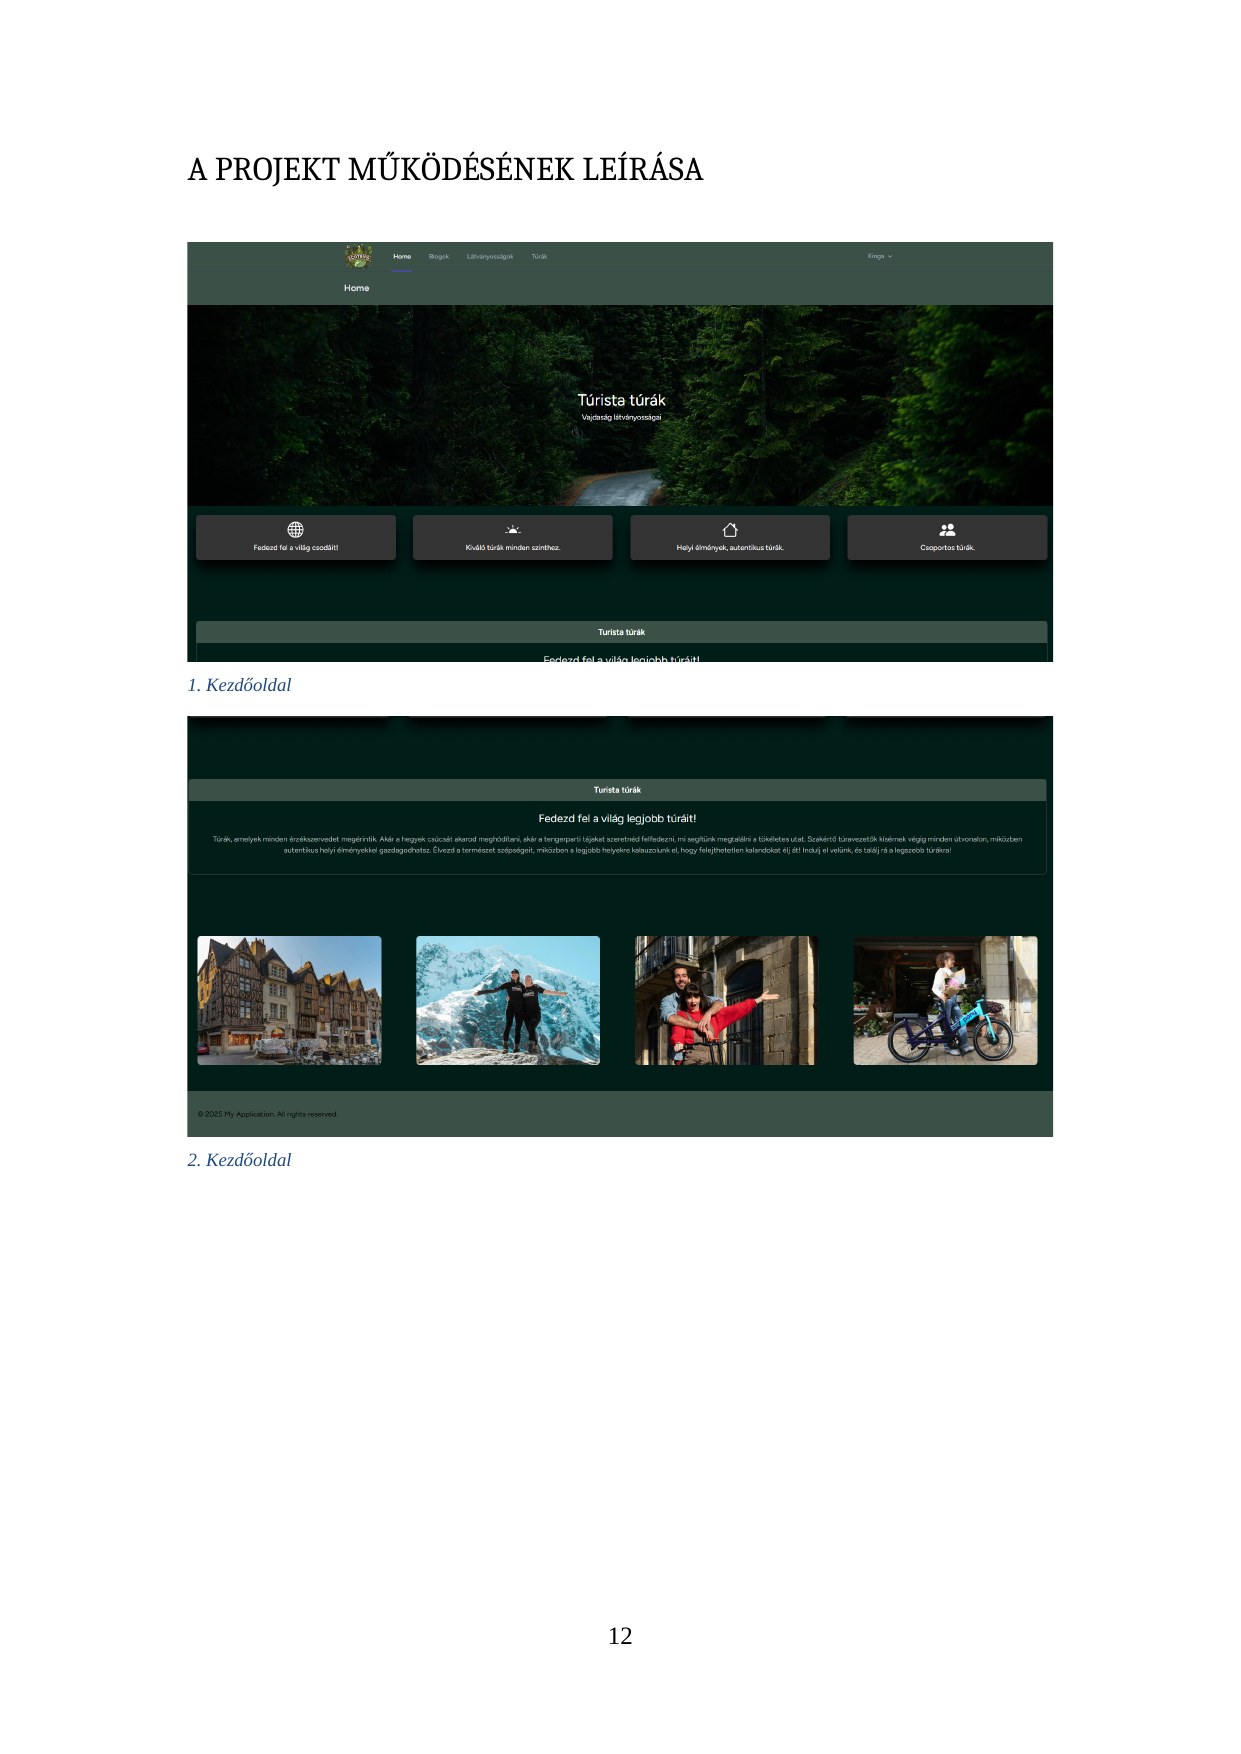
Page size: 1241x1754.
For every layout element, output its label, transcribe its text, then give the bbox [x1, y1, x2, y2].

text 2. Kezdőoldal [187, 1149, 1053, 1170]
picture [187, 716, 1054, 1137]
picture [187, 242, 1054, 662]
subtitle A PROJEKT MŰKÖDÉSÉNEK LEÍRÁSA [187, 150, 1053, 188]
text 1. Kezdőoldal [187, 674, 1053, 696]
